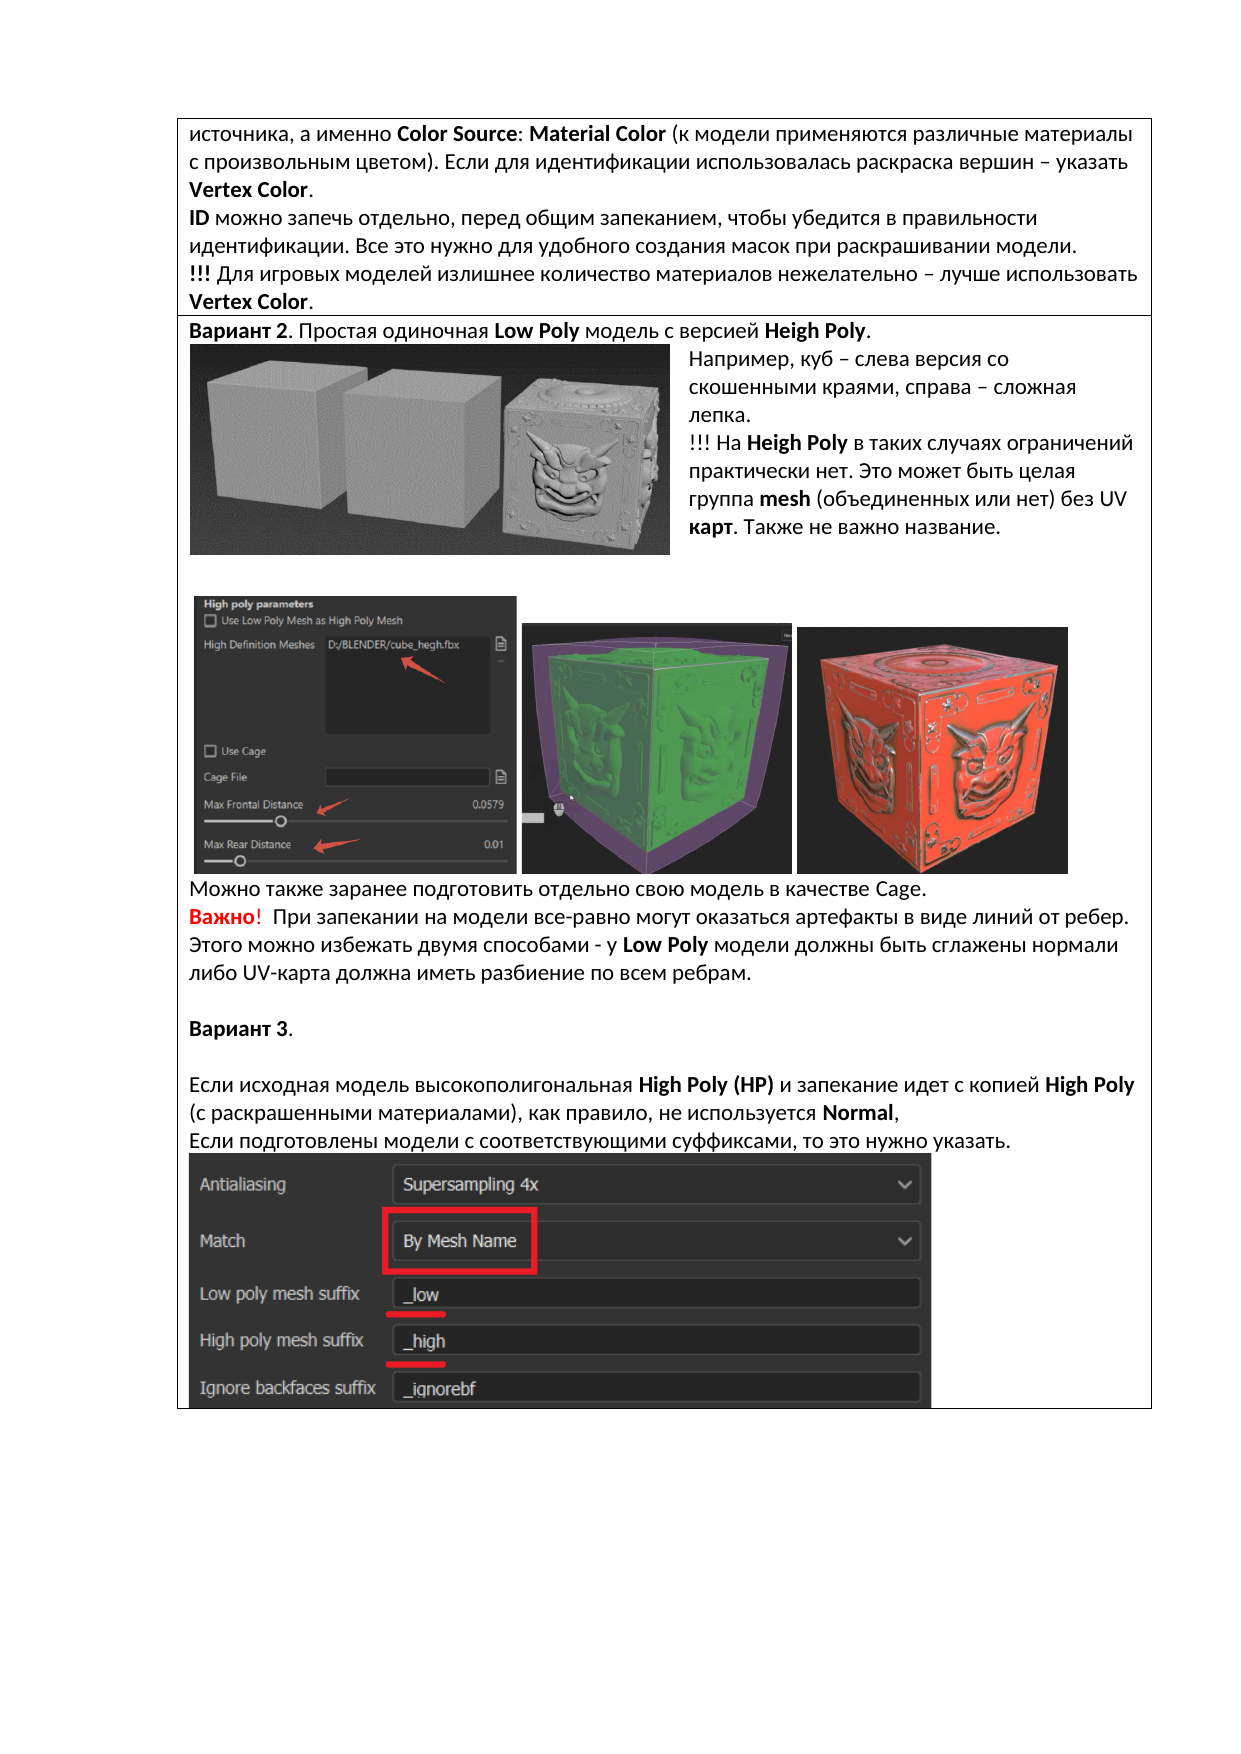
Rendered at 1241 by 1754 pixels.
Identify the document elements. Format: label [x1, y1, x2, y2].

picture [521, 623, 792, 874]
picture [188, 344, 670, 554]
table_cell [178, 316, 1151, 1408]
picture [188, 1153, 932, 1408]
picture [797, 627, 1068, 874]
table_cell [178, 119, 1151, 315]
picture [194, 596, 517, 874]
